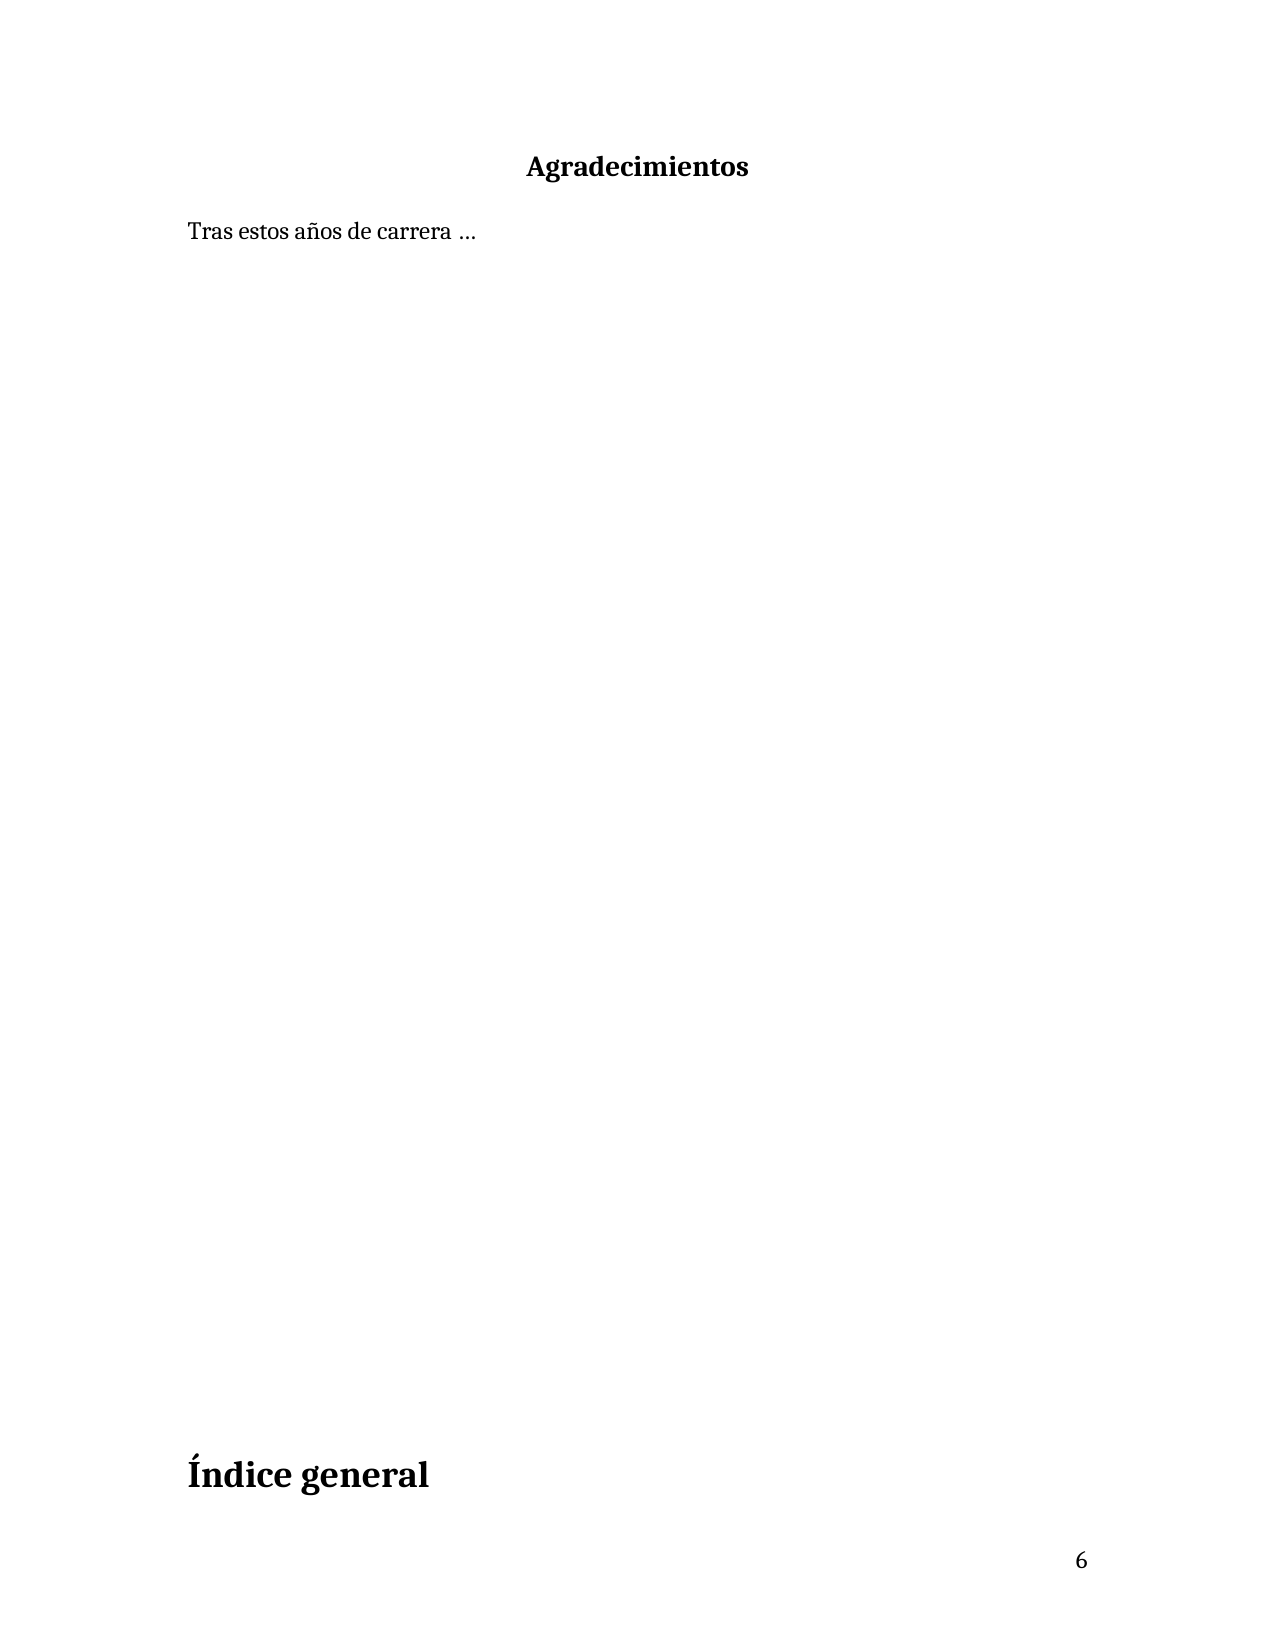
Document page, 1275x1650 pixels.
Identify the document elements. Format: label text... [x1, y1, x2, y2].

text Índice general [187, 1453, 1087, 1496]
text Agradecimientos [187, 150, 1087, 183]
text Tras estos años de carrera … [187, 217, 1087, 246]
